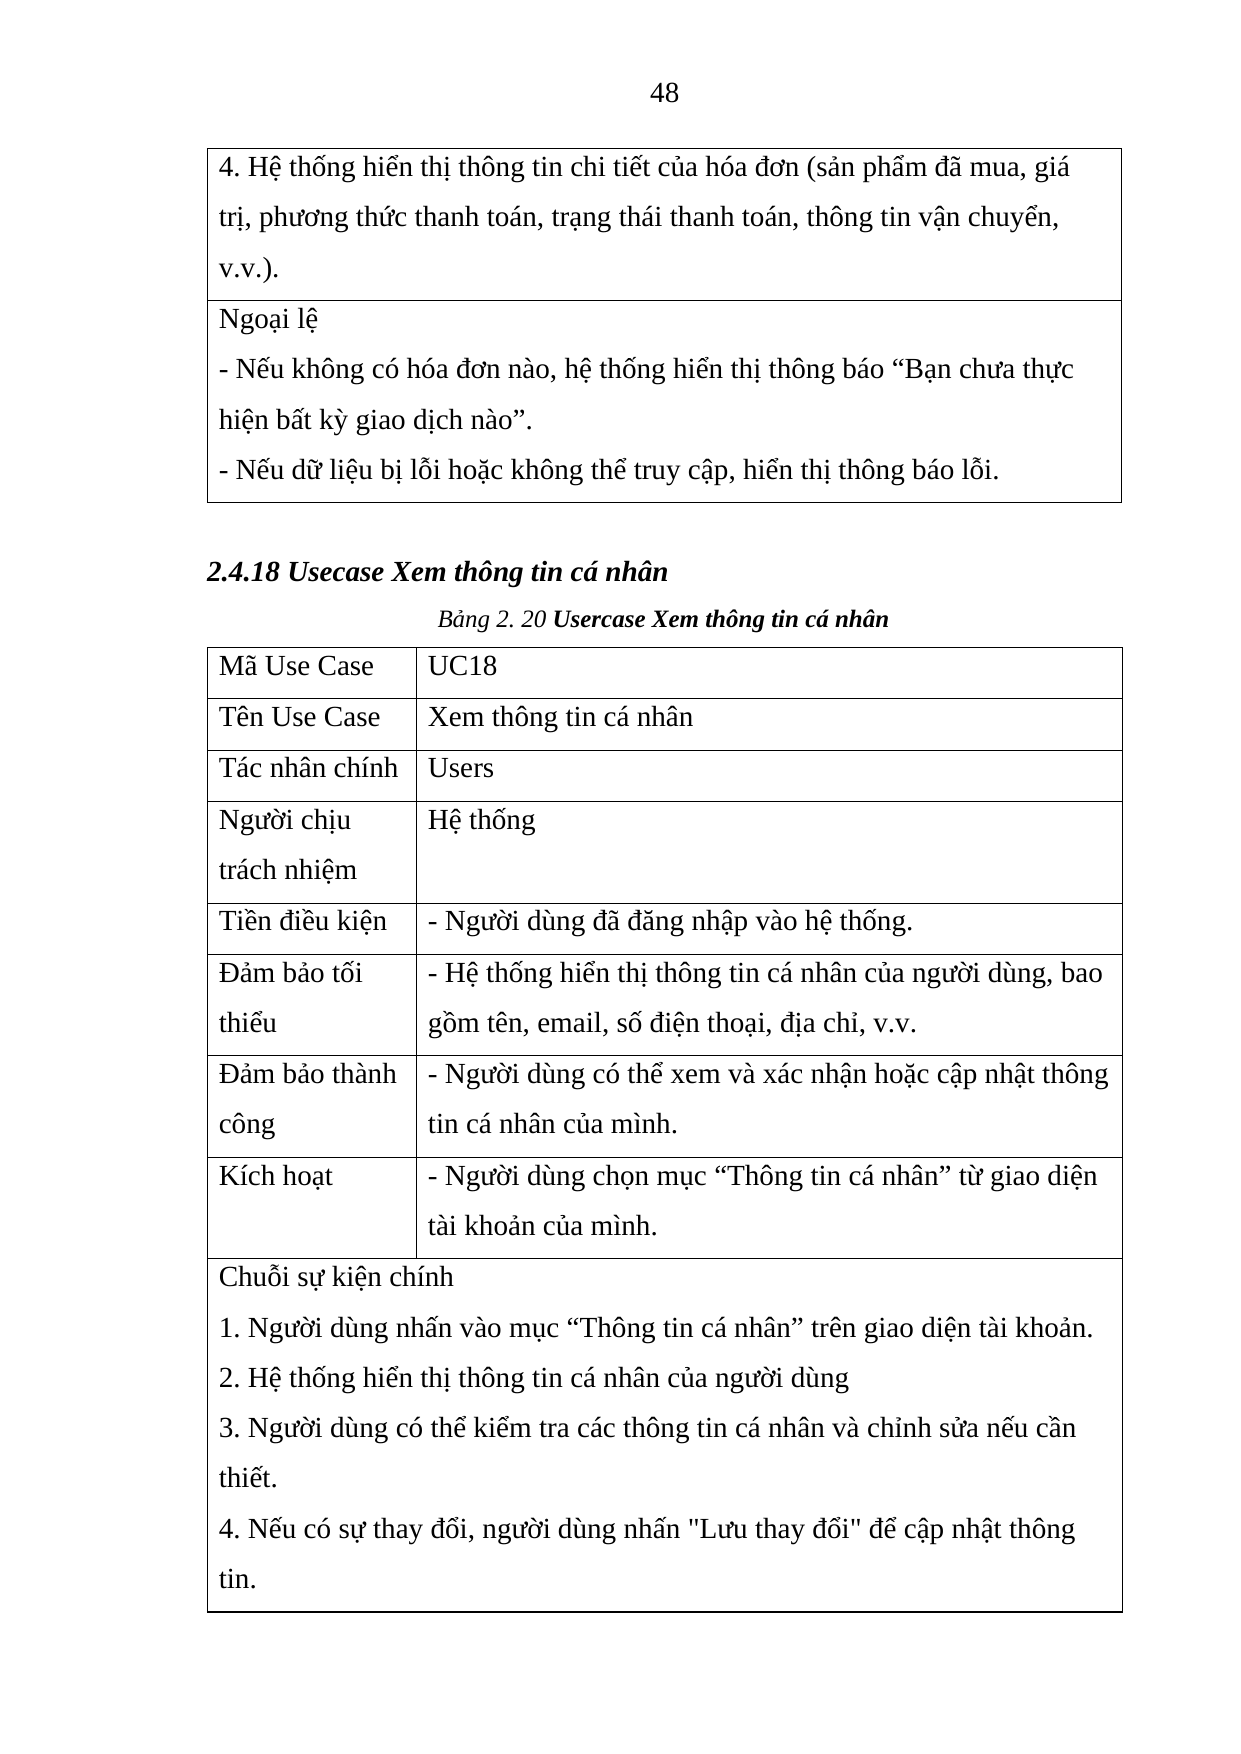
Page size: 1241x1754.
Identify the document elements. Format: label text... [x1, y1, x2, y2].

table_header UC18 [417, 648, 1122, 698]
table_cell - Người dùng có thể xem và xác nhận hoặc cập nhật thông tin cá nhân của mình. [417, 1056, 1122, 1157]
table_cell Đảm bảo thành công [208, 1056, 416, 1157]
table_cell Kích hoạt [208, 1158, 416, 1258]
table_cell Users [417, 751, 1122, 801]
text Bảng 2. 20 Usercase Xem thông tin cá nhân [207, 604, 1122, 633]
table_cell Tên Use Case [208, 699, 416, 749]
table_cell Tiền điều kiện [208, 904, 416, 954]
table_cell - Hệ thống hiển thị thông tin cá nhân của người dùng, bao gồm tên, email, số điện thoại, địa chỉ, v.v. [417, 955, 1122, 1055]
table_cell Đảm bảo tối thiểu [208, 955, 416, 1055]
table_cell Tác nhân chính [208, 751, 416, 801]
table_cell Xem thông tin cá nhân [417, 699, 1122, 749]
subtitle 2.4.18 Usecase Xem thông tin cá nhân [207, 554, 1122, 587]
table_cell Chuỗi sự kiện chính 1. Người dùng nhấn vào mục “Thông tin cá nhân” trên giao diện tài khoản. 2. Hệ thống hiển thị thông tin cá nhân của người dùng 3. Người dùng có thể kiểm tra các thông tin cá nhân và chỉnh sửa nếu cần thiết. 4. Nếu có sự thay đổi, người dùng nhấn "Lưu thay đổi" để cập nhật thông tin. [208, 1259, 1122, 1611]
table_cell - Người dùng chọn mục “Thông tin cá nhân” từ giao diện tài khoản của mình. [417, 1158, 1122, 1258]
table_cell - Người dùng đã đăng nhập vào hệ thống. [417, 904, 1122, 954]
table_cell Người chịu trách nhiệm [208, 802, 416, 902]
table_cell Hệ thống [417, 802, 1122, 902]
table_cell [208, 149, 1121, 300]
table_cell Ngoại lệ - Nếu không có hóa đơn nào, hệ thống hiển thị thông báo “Bạn chưa thực hiện bất kỳ giao dịch nào”. - Nếu dữ liệu bị lỗi hoặc không thể truy cập, hiển thị thông báo lỗi. [208, 301, 1121, 502]
table_header Mã Use Case [208, 648, 416, 698]
